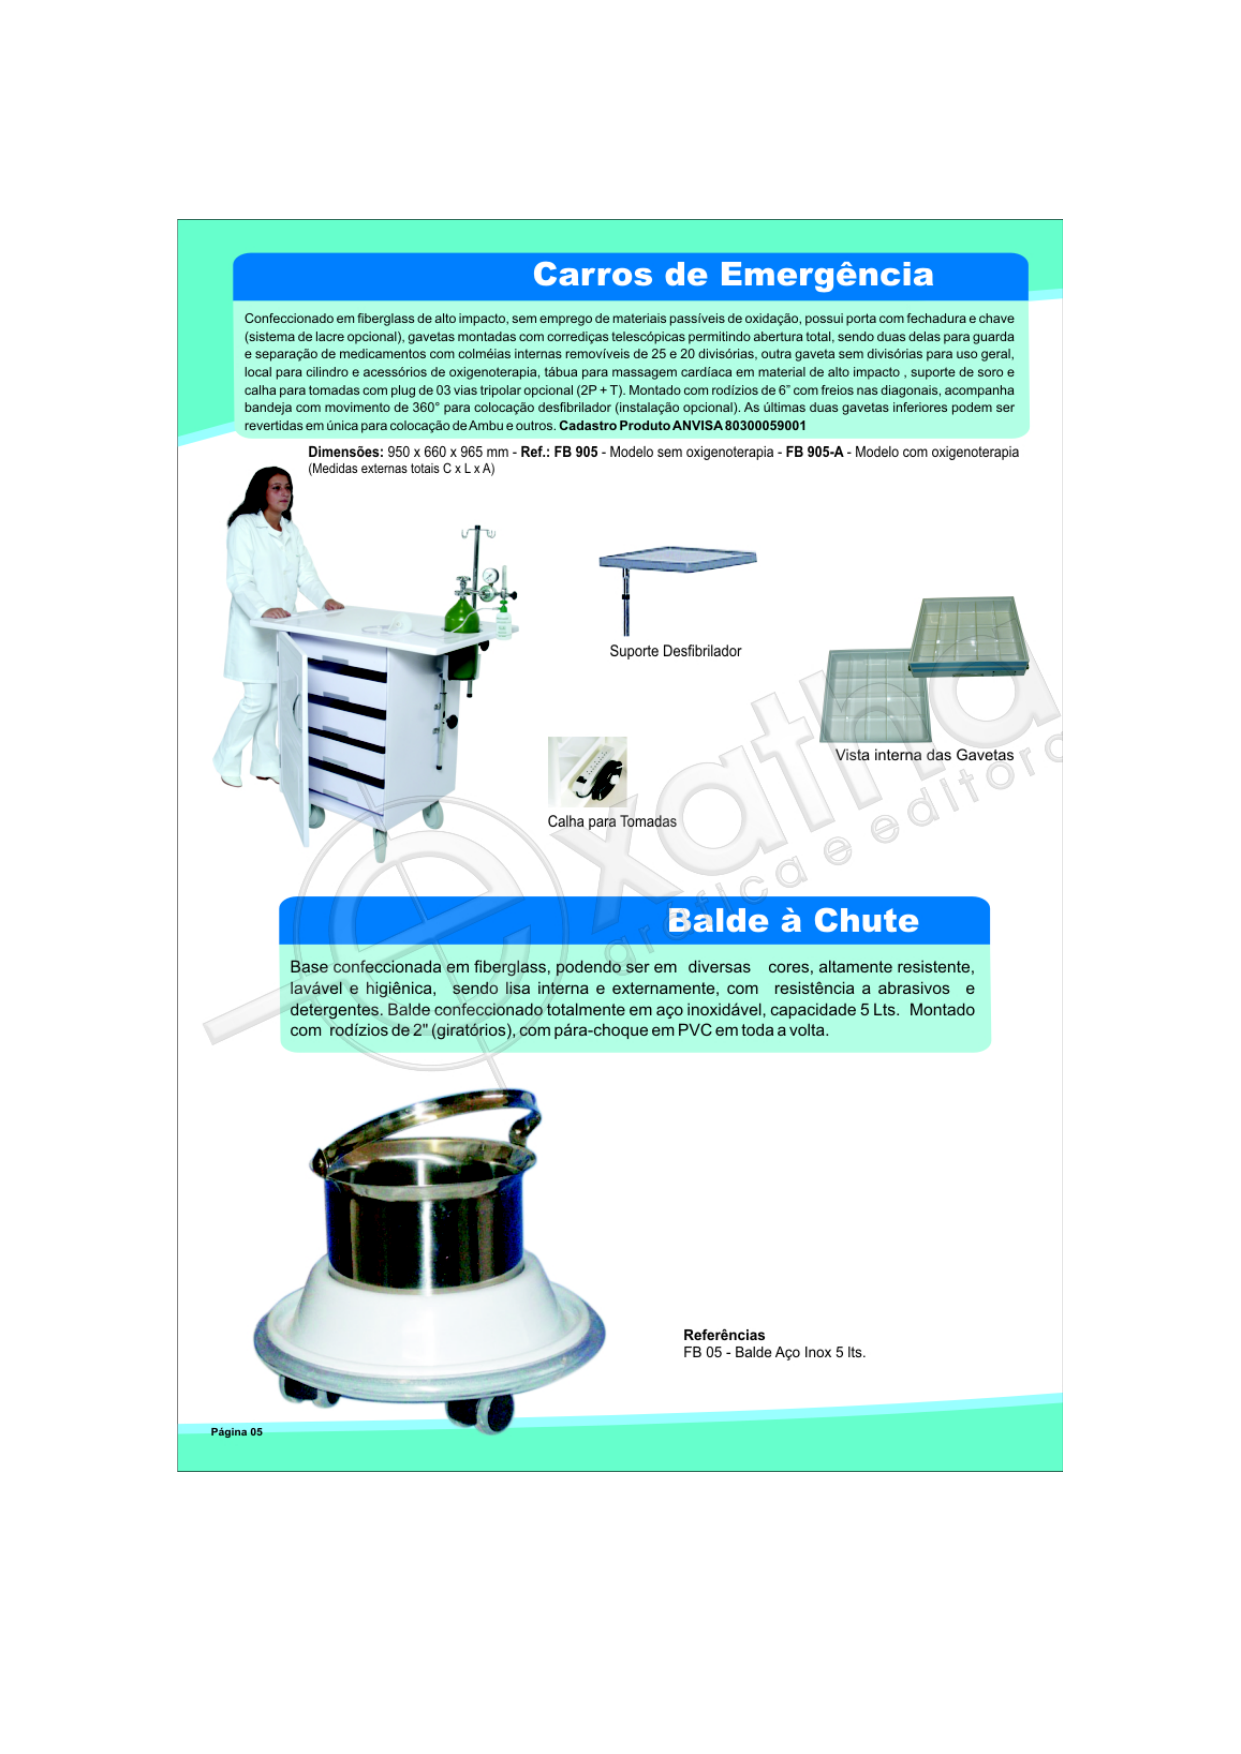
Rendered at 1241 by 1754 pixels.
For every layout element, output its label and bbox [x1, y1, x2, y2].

picture [177, 219, 1063, 1472]
